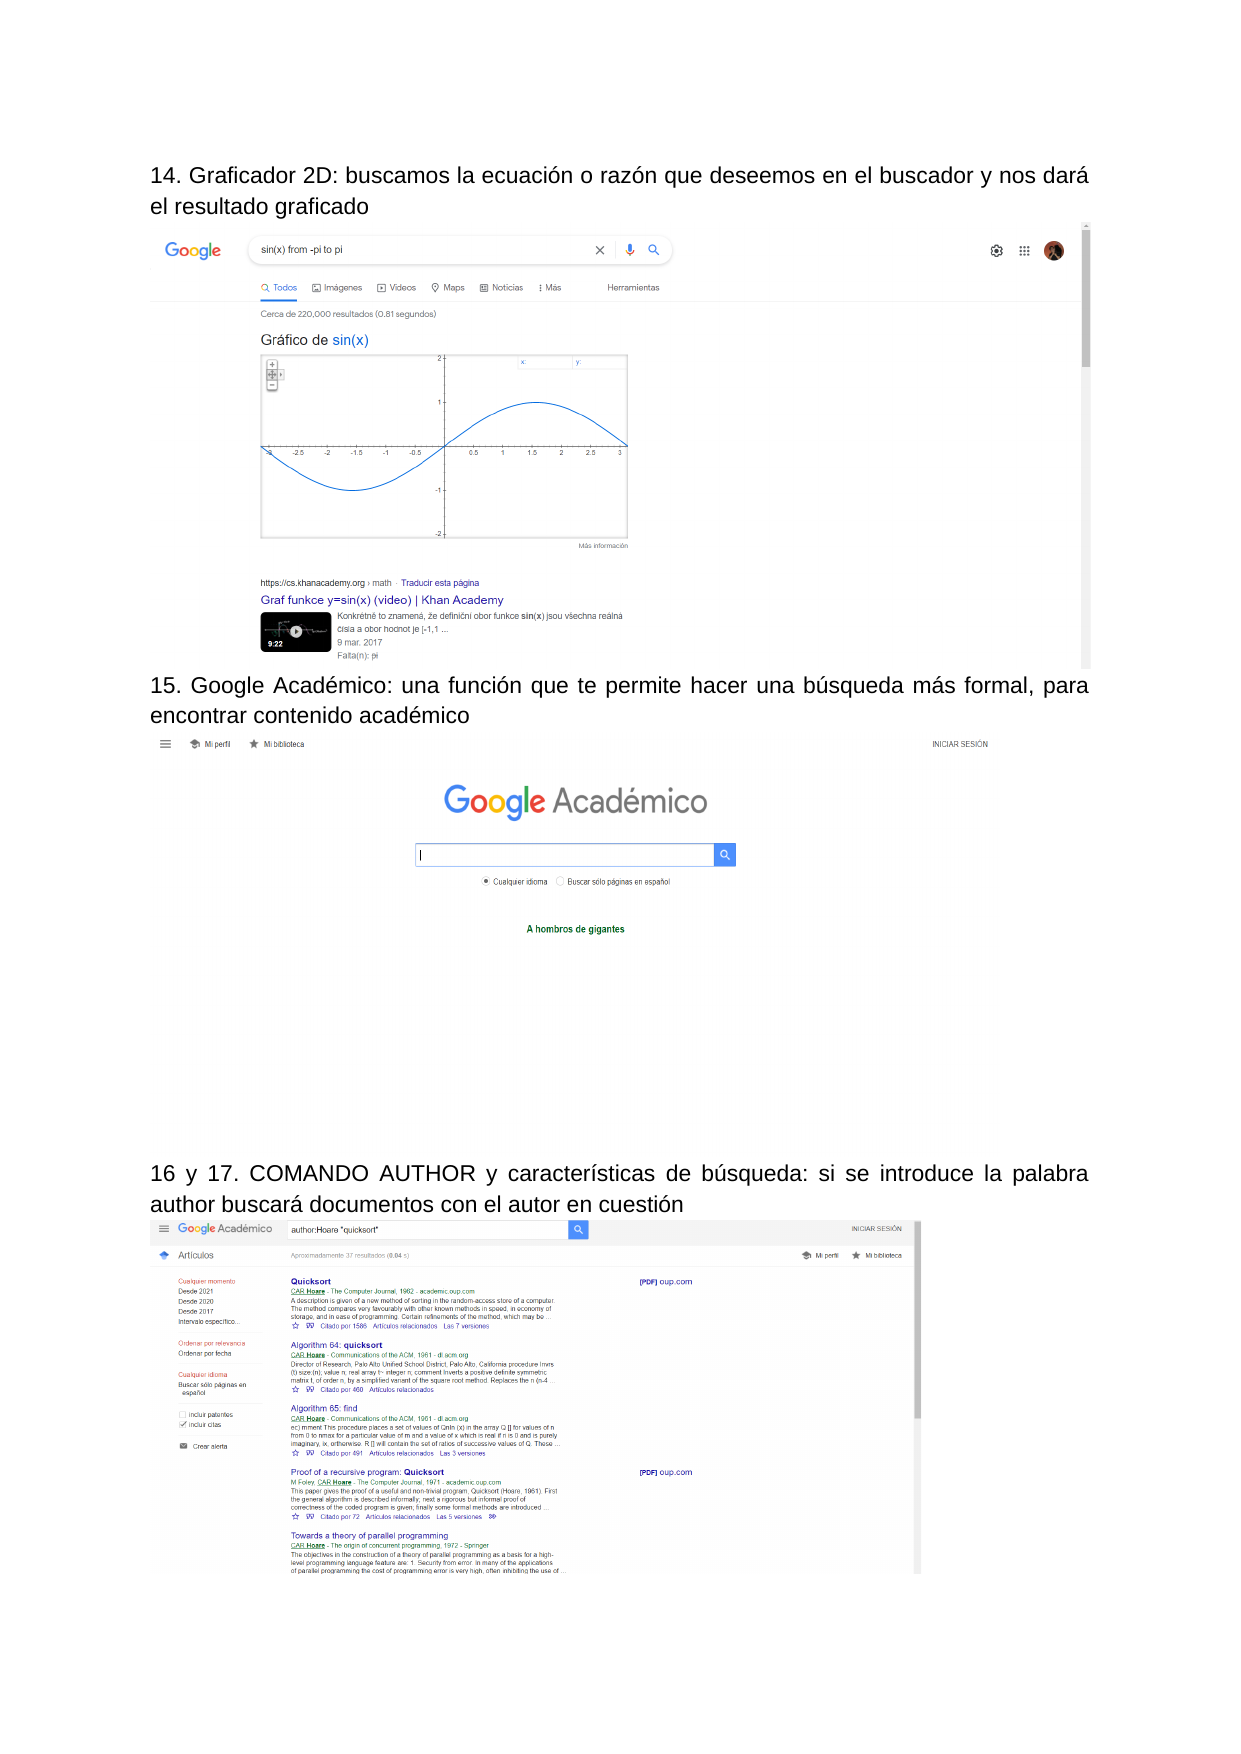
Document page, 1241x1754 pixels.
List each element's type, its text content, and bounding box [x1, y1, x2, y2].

text 16 y 17. COMANDO AUTHOR y características de búsqueda: si se introduce la palabra author buscará documentos con el autor en cuestión [150, 1160, 1090, 1217]
picture [150, 732, 1001, 1157]
text 15. Google Académico: una función que te permite hacer una búsqueda más formal, para encontrar contenido académico [150, 672, 1090, 729]
picture [150, 222, 1091, 669]
text 14. Graficador 2D: buscamos la ecuación o razón que deseemos en el buscador y nos dará el resultado graficado [150, 162, 1090, 219]
picture [150, 1220, 922, 1574]
